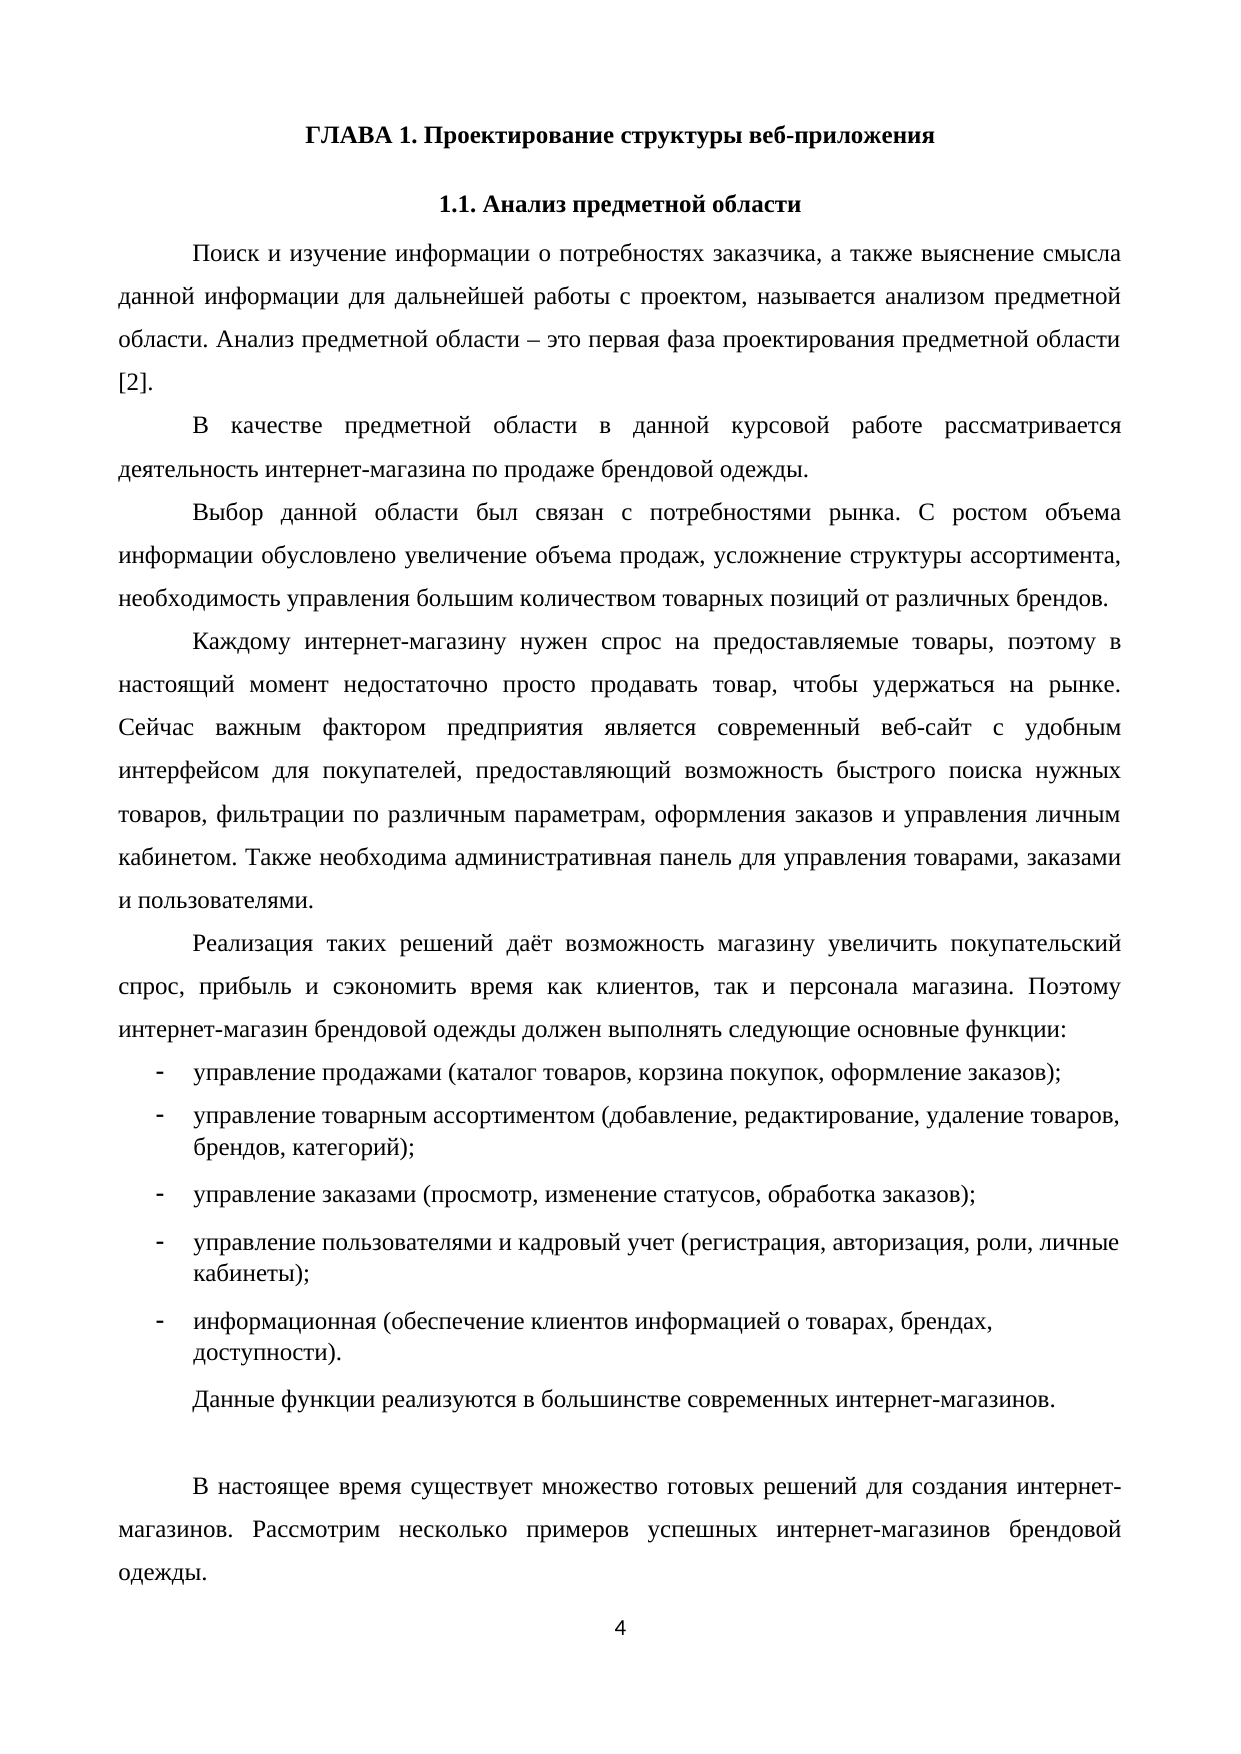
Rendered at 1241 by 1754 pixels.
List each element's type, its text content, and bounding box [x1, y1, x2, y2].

subtitle 1.1. Анализ предметной области [118, 189, 1122, 217]
text Поиск и изучение информации о потребностях заказчика, а также выяснение смысла данной информации для дальнейшей работы с проектом, называется анализом предметной области. Анализ предметной области – это первая фаза проектирования предметной области [2]. [118, 238, 1122, 396]
list управление продажами (каталог товаров, корзина покупок, оформление заказов); [156, 1057, 1122, 1086]
subtitle ГЛАВА 1. Проектирование структуры веб-приложения [118, 121, 1122, 149]
text В настоящее время существует множество готовых решений для создания интернет-магазинов. Рассмотрим несколько примеров успешных интернет-магазинов брендовой одежды. [118, 1471, 1122, 1586]
text Реализация таких решений даёт возможность магазину увеличить покупательский спрос, прибыль и сэкономить время как клиентов, так и персонала магазина. Поэтому интернет-магазин брендовой одежды должен выполнять следующие основные функции: [118, 928, 1122, 1043]
list управление заказами (просмотр, изменение статусов, обработка заказов); [156, 1179, 1122, 1208]
list информационная (обеспечение клиентов информацией о товарах, брендах, доступности). [156, 1306, 1122, 1366]
text В качестве предметной области в данной курсовой работе рассматривается деятельность интернет-магазина по продаже брендовой одежды. [118, 411, 1122, 482]
list управление товарным ассортиментом (добавление, редактирование, удаление товаров, брендов, категорий); [156, 1101, 1122, 1160]
list управление пользователями и кадровый учет (регистрация, авторизация, роли, личные кабинеты); [156, 1227, 1122, 1287]
text Данные функции реализуются в большинстве современных интернет-магазинов. [118, 1384, 1122, 1413]
text Каждому интернет-магазину нужен спрос на предоставляемые товары, поэтому в настоящий момент недостаточно просто продавать товар, чтобы удержаться на рынке. Сейчас важным фактором предприятия является современный веб-сайт с удобным интерфейсом для покупателей, предоставляющий возможность быстрого поиска нужных товаров, фильтрации по различным параметрам, оформления заказов и управления личным кабинетом. Также необходима административная панель для управления товарами, заказами и пользователями. [118, 626, 1122, 914]
text Выбор данной области был связан с потребностями рынка. С ростом объема информации обусловлено увеличение объема продаж, усложнение структуры ассортимента, необходимость управления большим количеством товарных позиций от различных брендов. [118, 497, 1122, 612]
